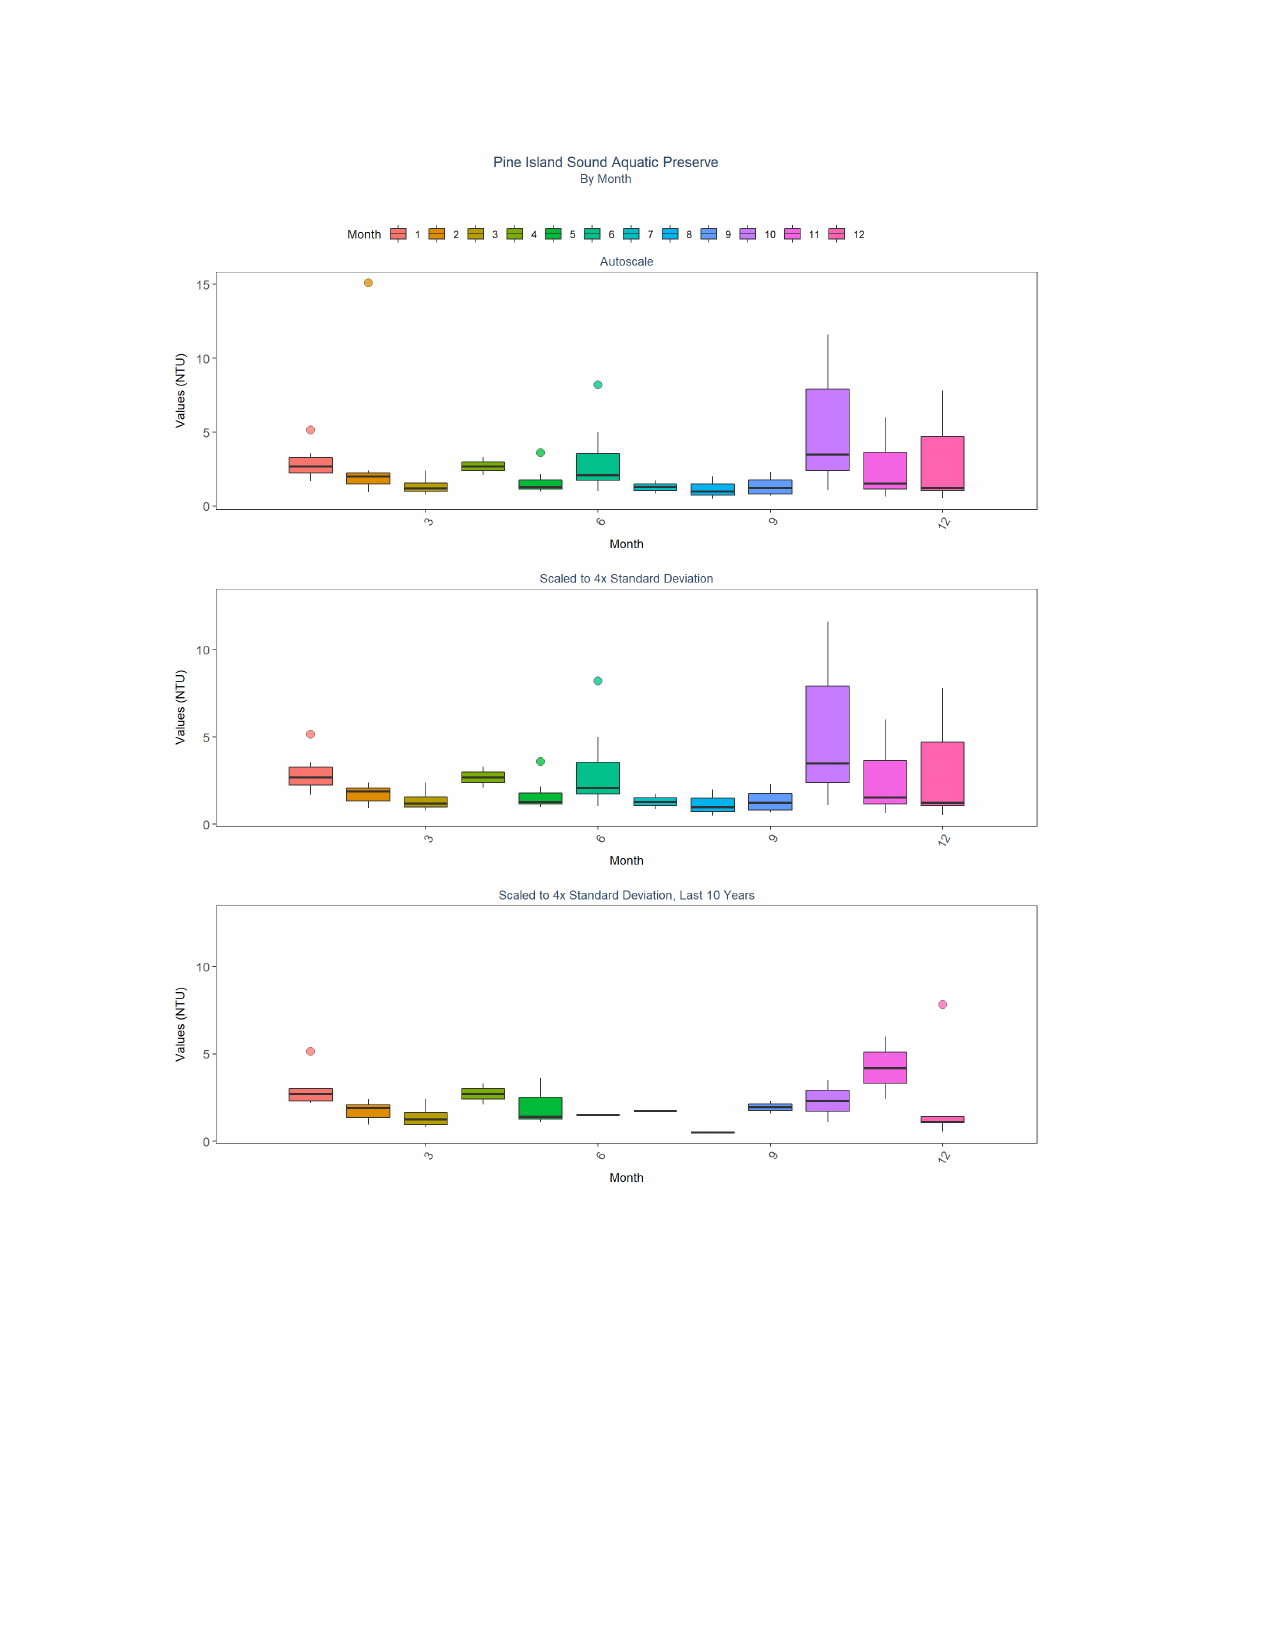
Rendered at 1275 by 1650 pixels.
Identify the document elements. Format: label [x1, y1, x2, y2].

picture [168, 150, 1044, 1200]
